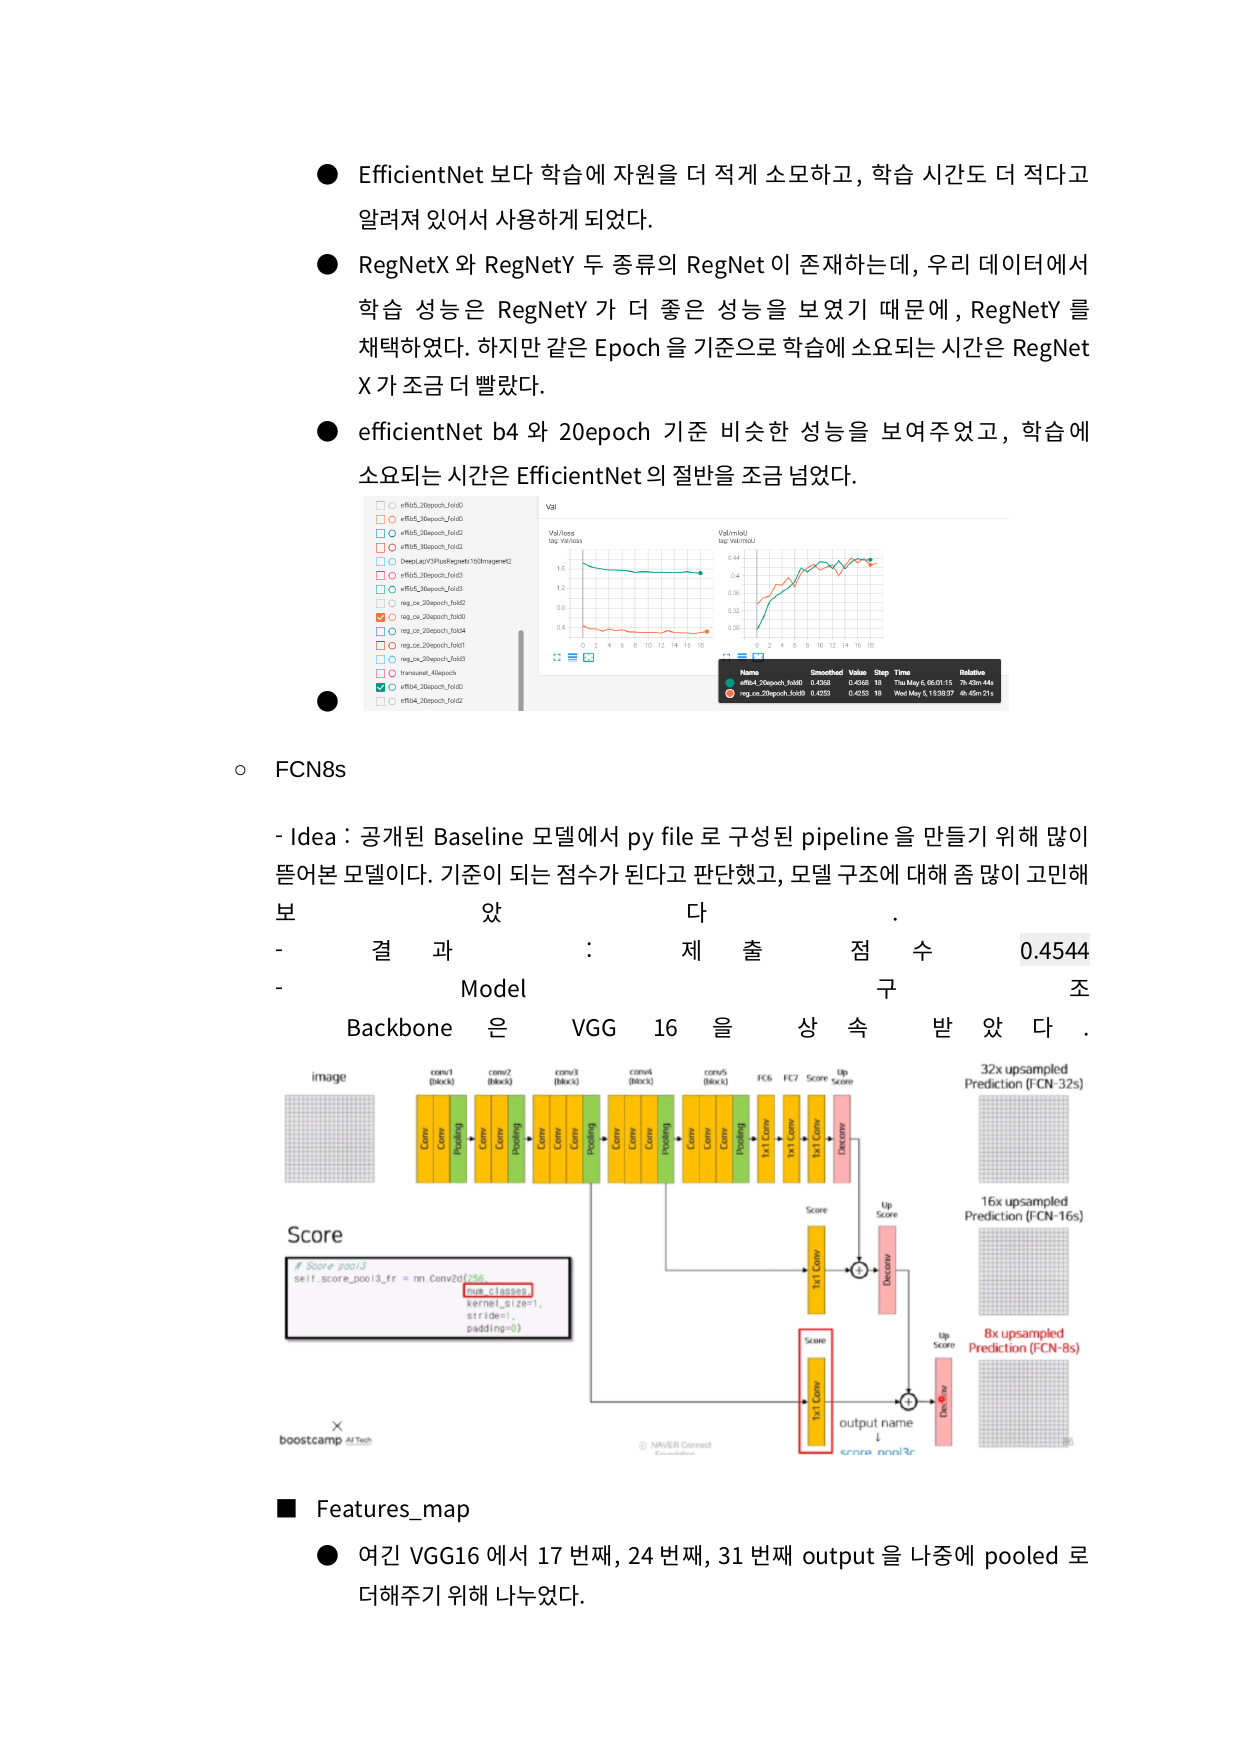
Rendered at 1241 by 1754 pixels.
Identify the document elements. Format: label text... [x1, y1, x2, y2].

list Features_map [275, 1484, 1090, 1531]
list 여긴 VGG16에서 17번째, 24번째, 31번째 output을 나중에 pooled 로 더해주기 위해 나누었다. [317, 1531, 1090, 1611]
list efficientNet b4와 20epoch 기준 비슷한 성능을 보여주었고, 학습에 소요되는 시간은 EfficientNet의 절반을 조금 넘었다. [317, 406, 1090, 491]
list RegNetX와 RegNetY 두 종류의 RegNet이 존재하는데, 우리 데이터에서 학습 성능은 RegNetY가 더 좋은 성능을 보였기 때문에, RegNetY를 채택하였다. 하지만 같은 Epoch을 기준으로 학습에 소요되는 시간은 RegNetX가 조금 더 빨랐다. [317, 240, 1090, 401]
picture [275, 1046, 1087, 1455]
picture [363, 496, 1009, 711]
list EfficientNet보다 학습에 자원을 더 적게 소모하고, 학습 시간도 더 적다고 알려져 있어서 사용하게 되었다. [317, 150, 1090, 235]
subtitle FCN8s [233, 756, 1090, 810]
